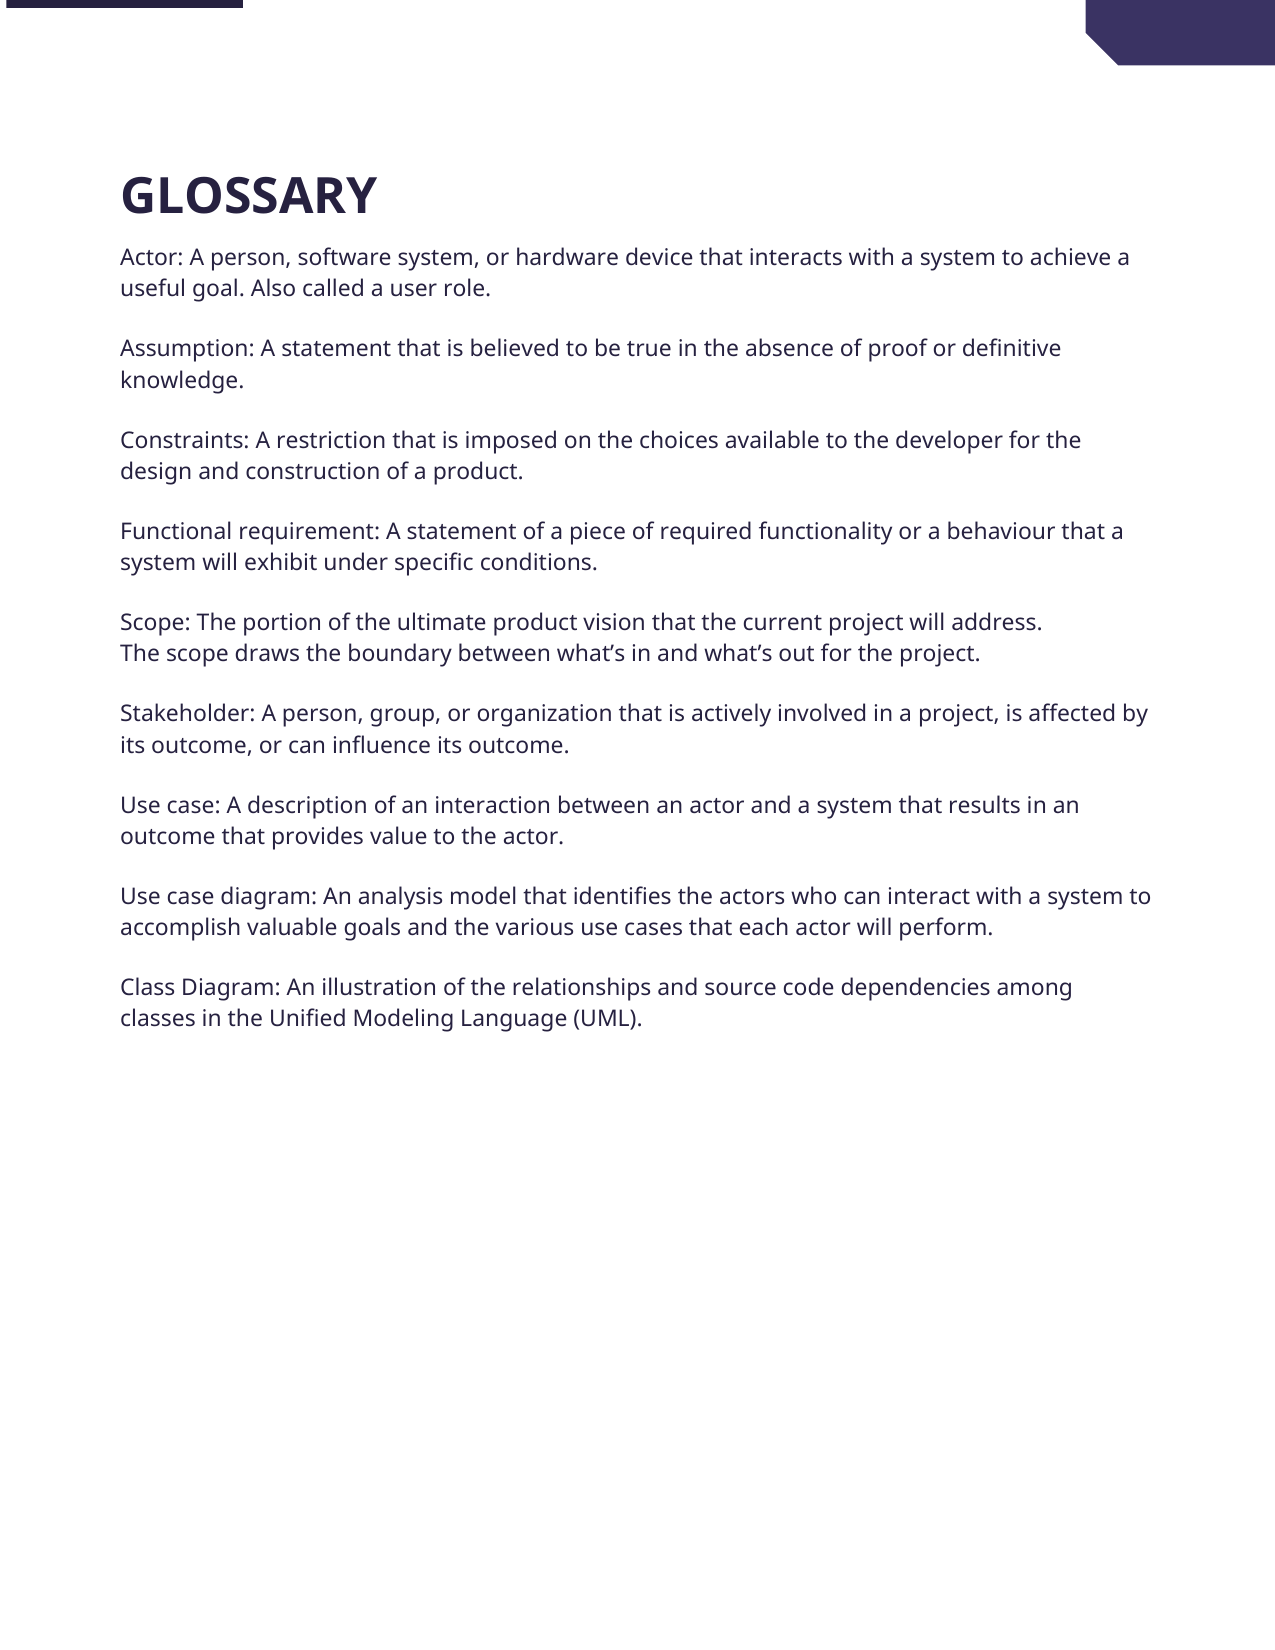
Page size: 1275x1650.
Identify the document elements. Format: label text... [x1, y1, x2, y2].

subtitle Glossary [120, 160, 1155, 228]
text Actor: A person, software system, or hardware device that interacts with a system to achieve a useful goal. Also called a user role. [120, 241, 1155, 303]
text Use case: A description of an interaction between an actor and a system that results in an outcome that provides value to the actor. [120, 788, 1155, 851]
text Assumption: A statement that is believed to be true in the absence of proof or definitive knowledge. [120, 332, 1155, 395]
text Scope: The portion of the ultimate product vision that the current project will address. The scope draws the boundary between what’s in and what’s out for the project. [120, 606, 1155, 668]
text Constraints: A restriction that is imposed on the choices available to the developer for the design and construction of a product. [120, 423, 1155, 486]
text Functional requirement: A statement of a piece of required functionality or a behaviour that a system will exhibit under specific conditions. [120, 515, 1155, 577]
text Class Diagram: An illustration of the relationships and source code dependencies among classes in the Unified Modeling Language (UML). [120, 971, 1155, 1033]
text Stakeholder: A person, group, or organization that is actively involved in a project, is affected by its outcome, or can influence its outcome. [120, 697, 1155, 760]
text Use case diagram: An analysis model that identifies the actors who can interact with a system to accomplish valuable goals and the various use cases that each actor will perform. [120, 880, 1155, 942]
